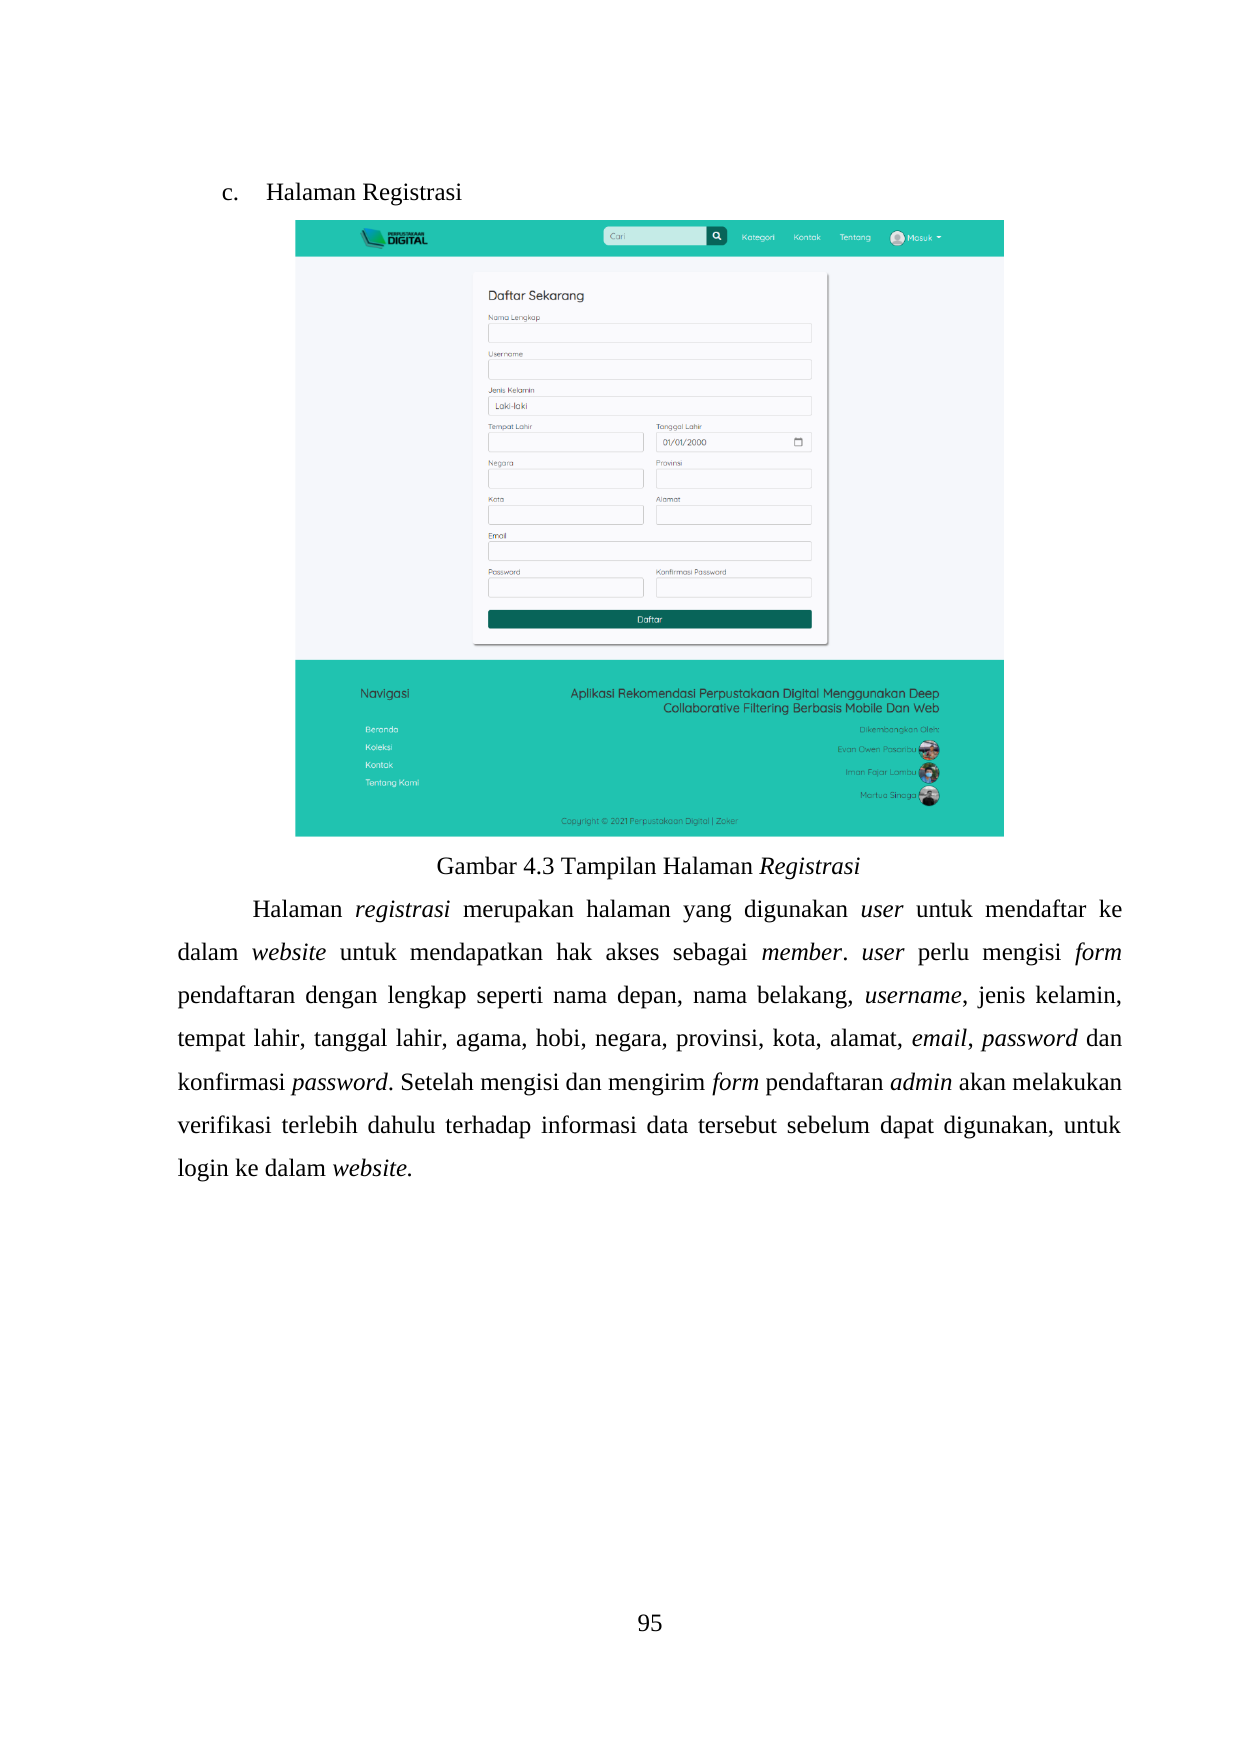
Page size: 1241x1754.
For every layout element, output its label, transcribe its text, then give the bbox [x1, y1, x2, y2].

list Halaman Registrasi [222, 177, 1122, 206]
text Halaman registrasi merupakan halaman yang digunakan user untuk mendaftar ke dalam website untuk mendapatkan hak akses sebagai member. user perlu mengisi form pendaftaran dengan lengkap seperti nama depan, nama belakang, username, jenis kelamin, tempat lahir, tanggal lahir, agama, hobi, negara, provinsi, kota, alamat, email, password dan konfirmasi password. Setelah mengisi dan mengirim form pendaftaran admin akan melakukan verifikasi terlebih dahulu terhadap informasi data tersebut sebelum dapat digunakan, untuk login ke dalam website. [177, 894, 1122, 1182]
picture [295, 220, 1004, 837]
